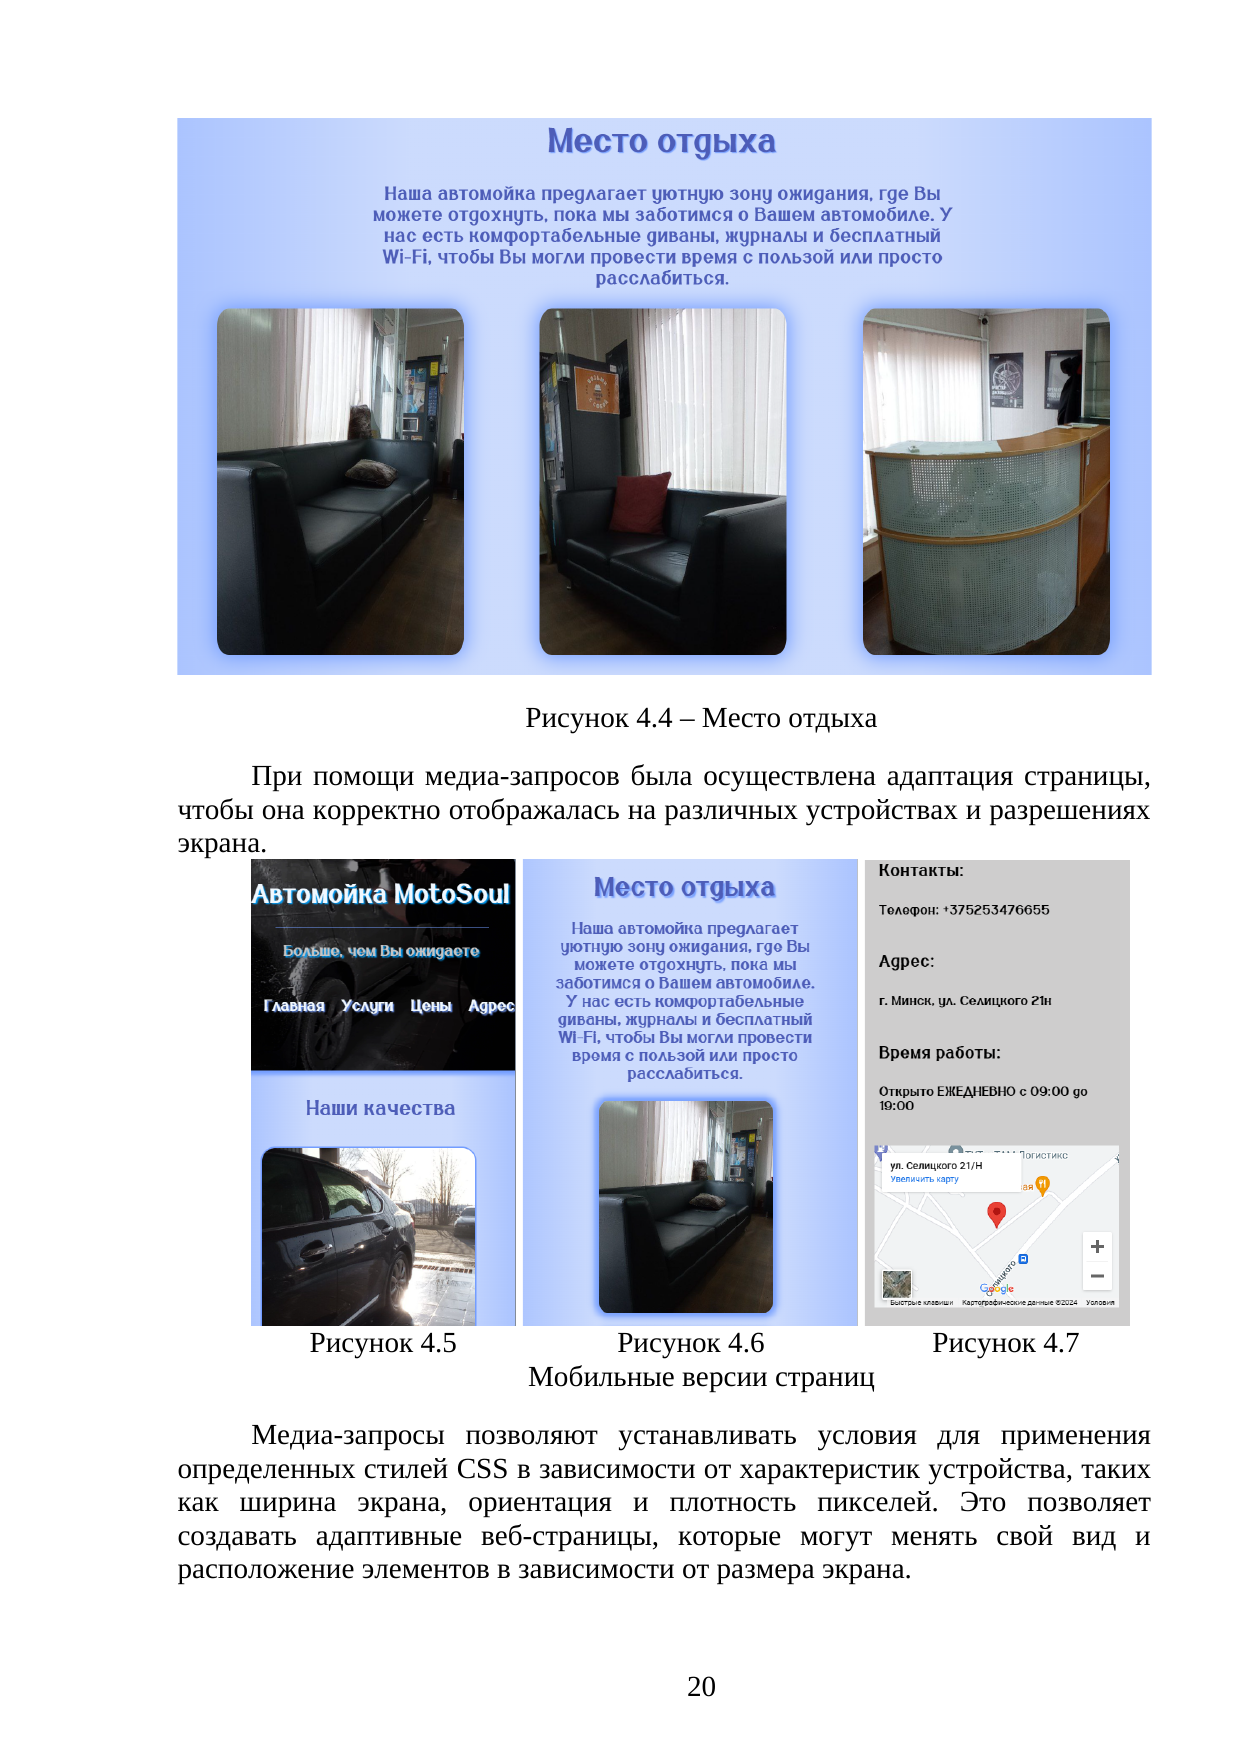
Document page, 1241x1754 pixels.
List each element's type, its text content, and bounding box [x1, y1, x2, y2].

picture [251, 859, 516, 1326]
text Медиа-запросы позволяют устанавливать условия для применения определенных стилей CSS в зависимости от характеристик устройства, таких как ширина экрана, ориентация и плотность пикселей. Это позволяет создавать адаптивные веб-страницы, которые могут менять свой вид и расположение элементов в зависимости от размера экрана. [177, 1417, 1152, 1585]
picture [864, 860, 1130, 1326]
picture [522, 859, 858, 1326]
picture [177, 118, 1152, 675]
text При помощи медиа-запросов была осуществлена адаптация страницы, чтобы она корректно отображалась на различных устройствах и разрешениях экрана. [177, 758, 1152, 859]
text Рисунок 4.4 – Место отдыха [177, 700, 1152, 733]
text Мобильные версии страниц [177, 1359, 1152, 1392]
text Рисунок 4.5 Рисунок 4.6 Рисунок 4.7 [177, 1325, 1152, 1359]
